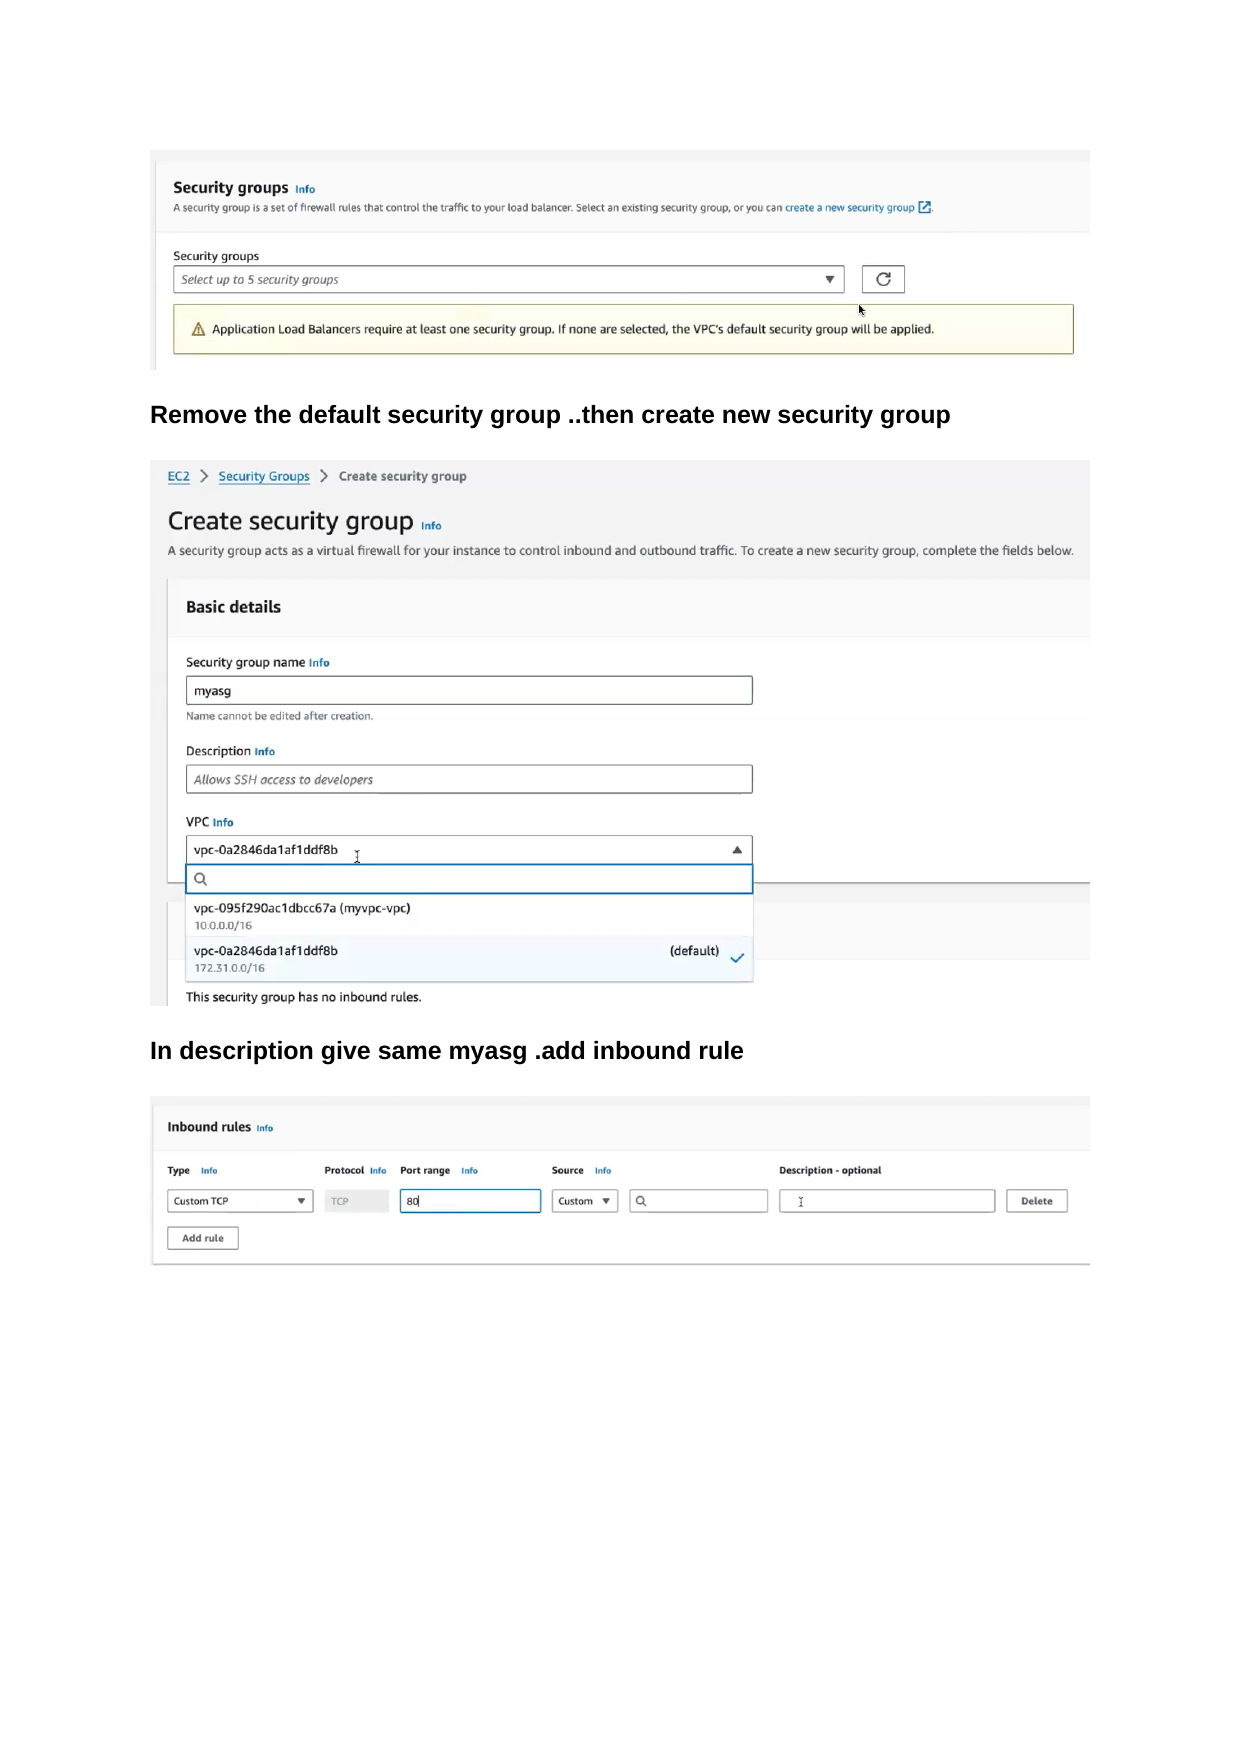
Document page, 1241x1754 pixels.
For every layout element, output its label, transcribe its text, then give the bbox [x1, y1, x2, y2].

picture [150, 150, 1091, 370]
text In description give same myasg .add inbound rule [150, 1036, 1090, 1065]
picture [150, 460, 1091, 1006]
text Remove the default security group ..then create new security group [150, 400, 1090, 429]
picture [150, 1096, 1091, 1266]
